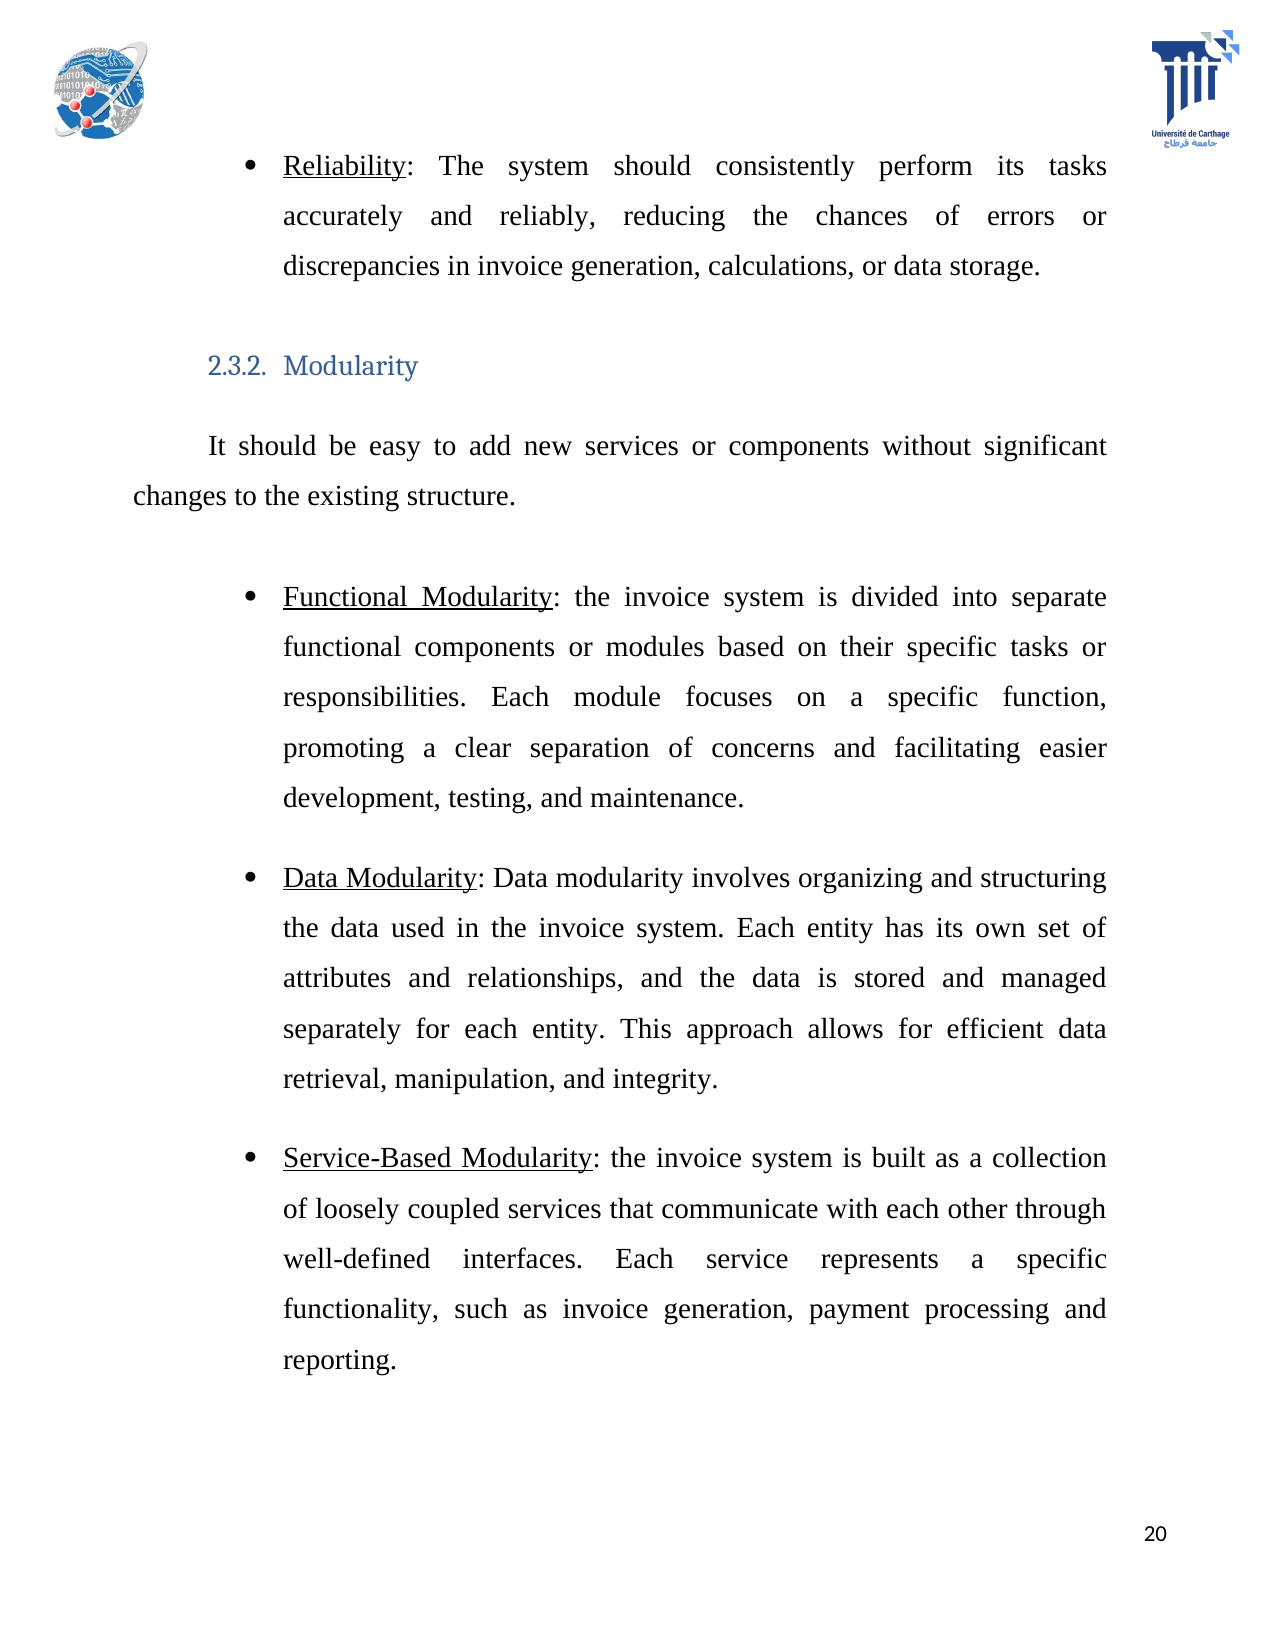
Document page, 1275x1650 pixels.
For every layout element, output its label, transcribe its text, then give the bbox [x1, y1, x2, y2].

list Functional Modularity: the invoice system is divided into separate functional components or modules based on their specific tasks or responsibilities. Each module focuses on a specific function, promoting a clear separation of concerns and facilitating easier development, testing, and maintenance. [245, 1132, 1107, 1366]
list Processing Speed: The system should process invoices swiftly, including tasks such as generating invoices, calculating totals, applying discounts, and updating records. This allows for smooth and efficient invoicing processes. [245, 449, 1107, 634]
list Responsiveness: The system should have low response times, ensuring that users can quickly access and interact with invoices without experiencing delays or lags. [245, 248, 1107, 382]
picture [51, 40, 150, 139]
text It should be easy to add new services or components without significant changes to the existing structure. [133, 981, 1107, 1065]
picture [1142, 30, 1240, 148]
list Modularity [208, 901, 1167, 935]
list Reliability: The system should consistently perform its tasks accurately and reliably, reducing the chances of errors or discrepancies in invoice generation, calculations, or data storage. [245, 700, 1107, 835]
